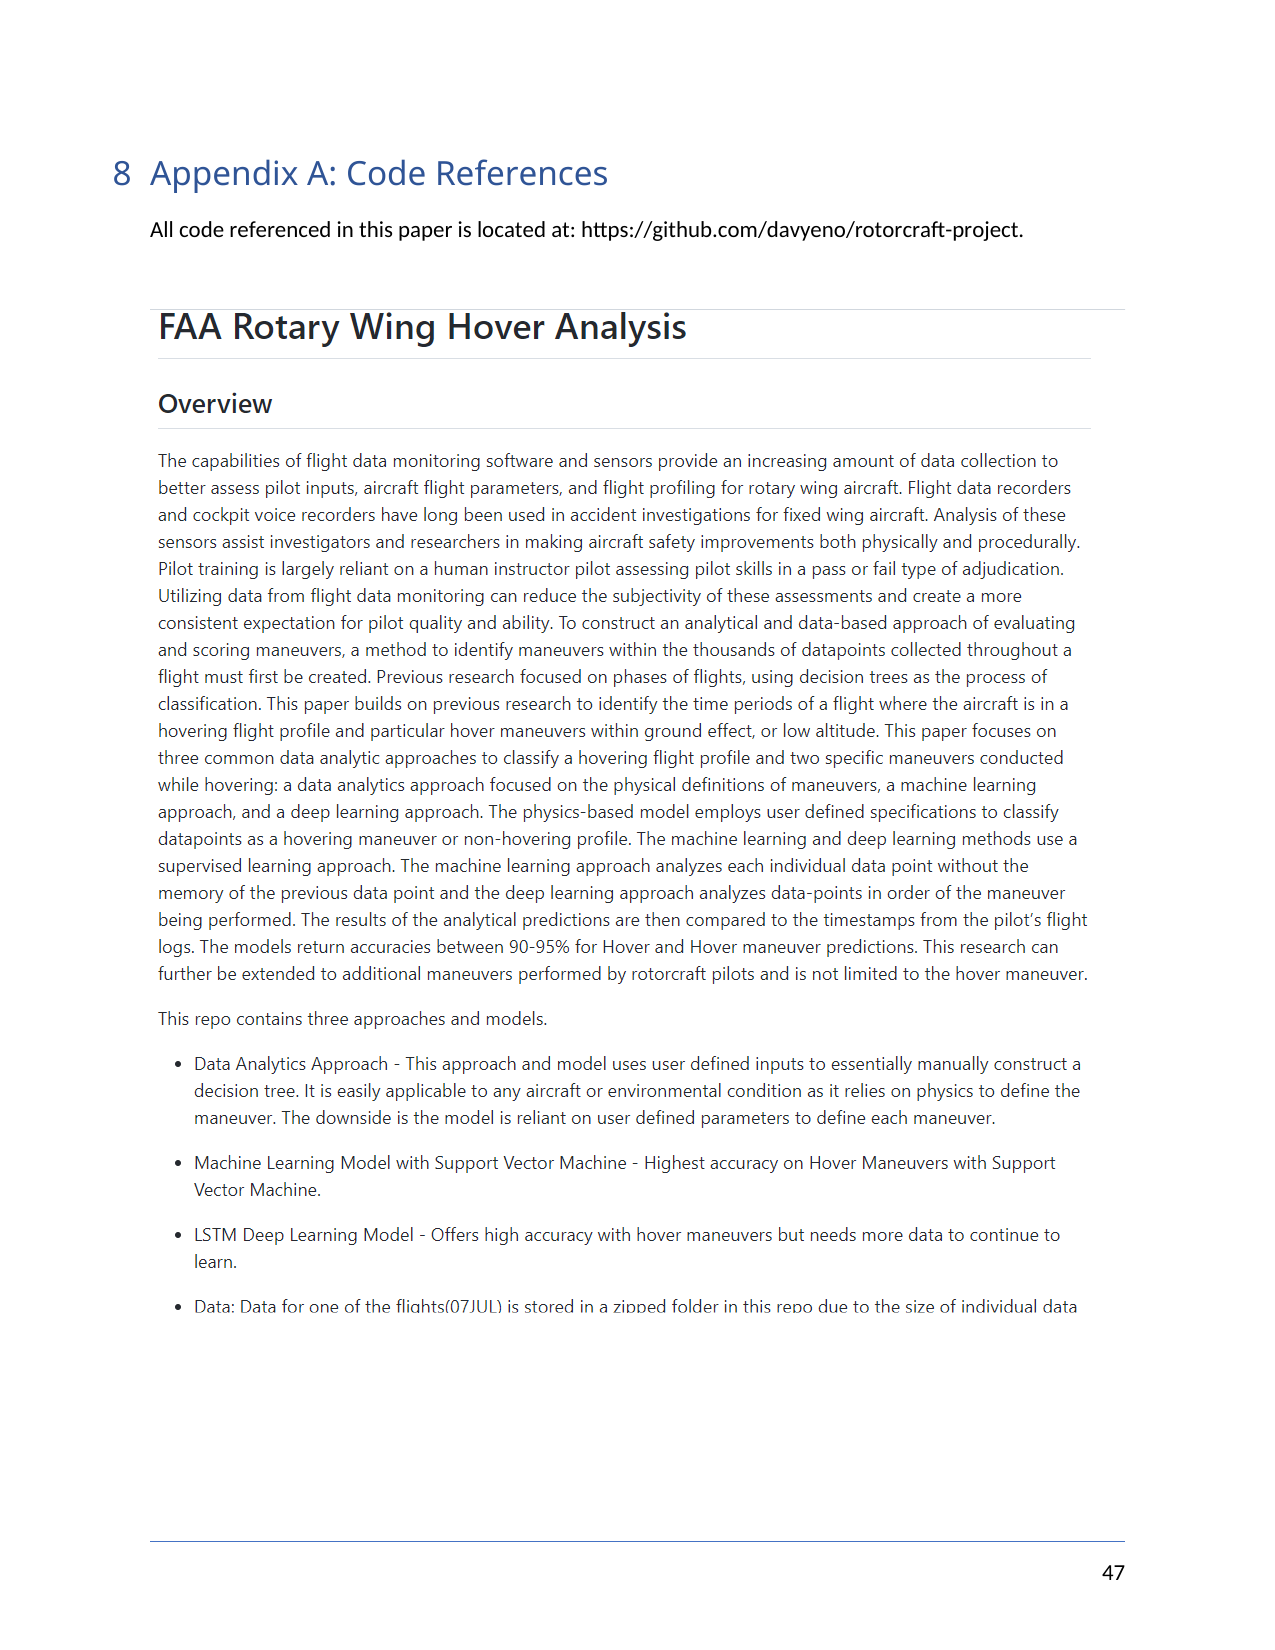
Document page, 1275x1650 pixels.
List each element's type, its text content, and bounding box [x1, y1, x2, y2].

text All code referenced in this paper is located at: https://github.com/davyeno/rotorcraft-project. [150, 216, 1125, 244]
subtitle Appendix A: Code References [112, 150, 1125, 195]
picture [150, 309, 1125, 1313]
